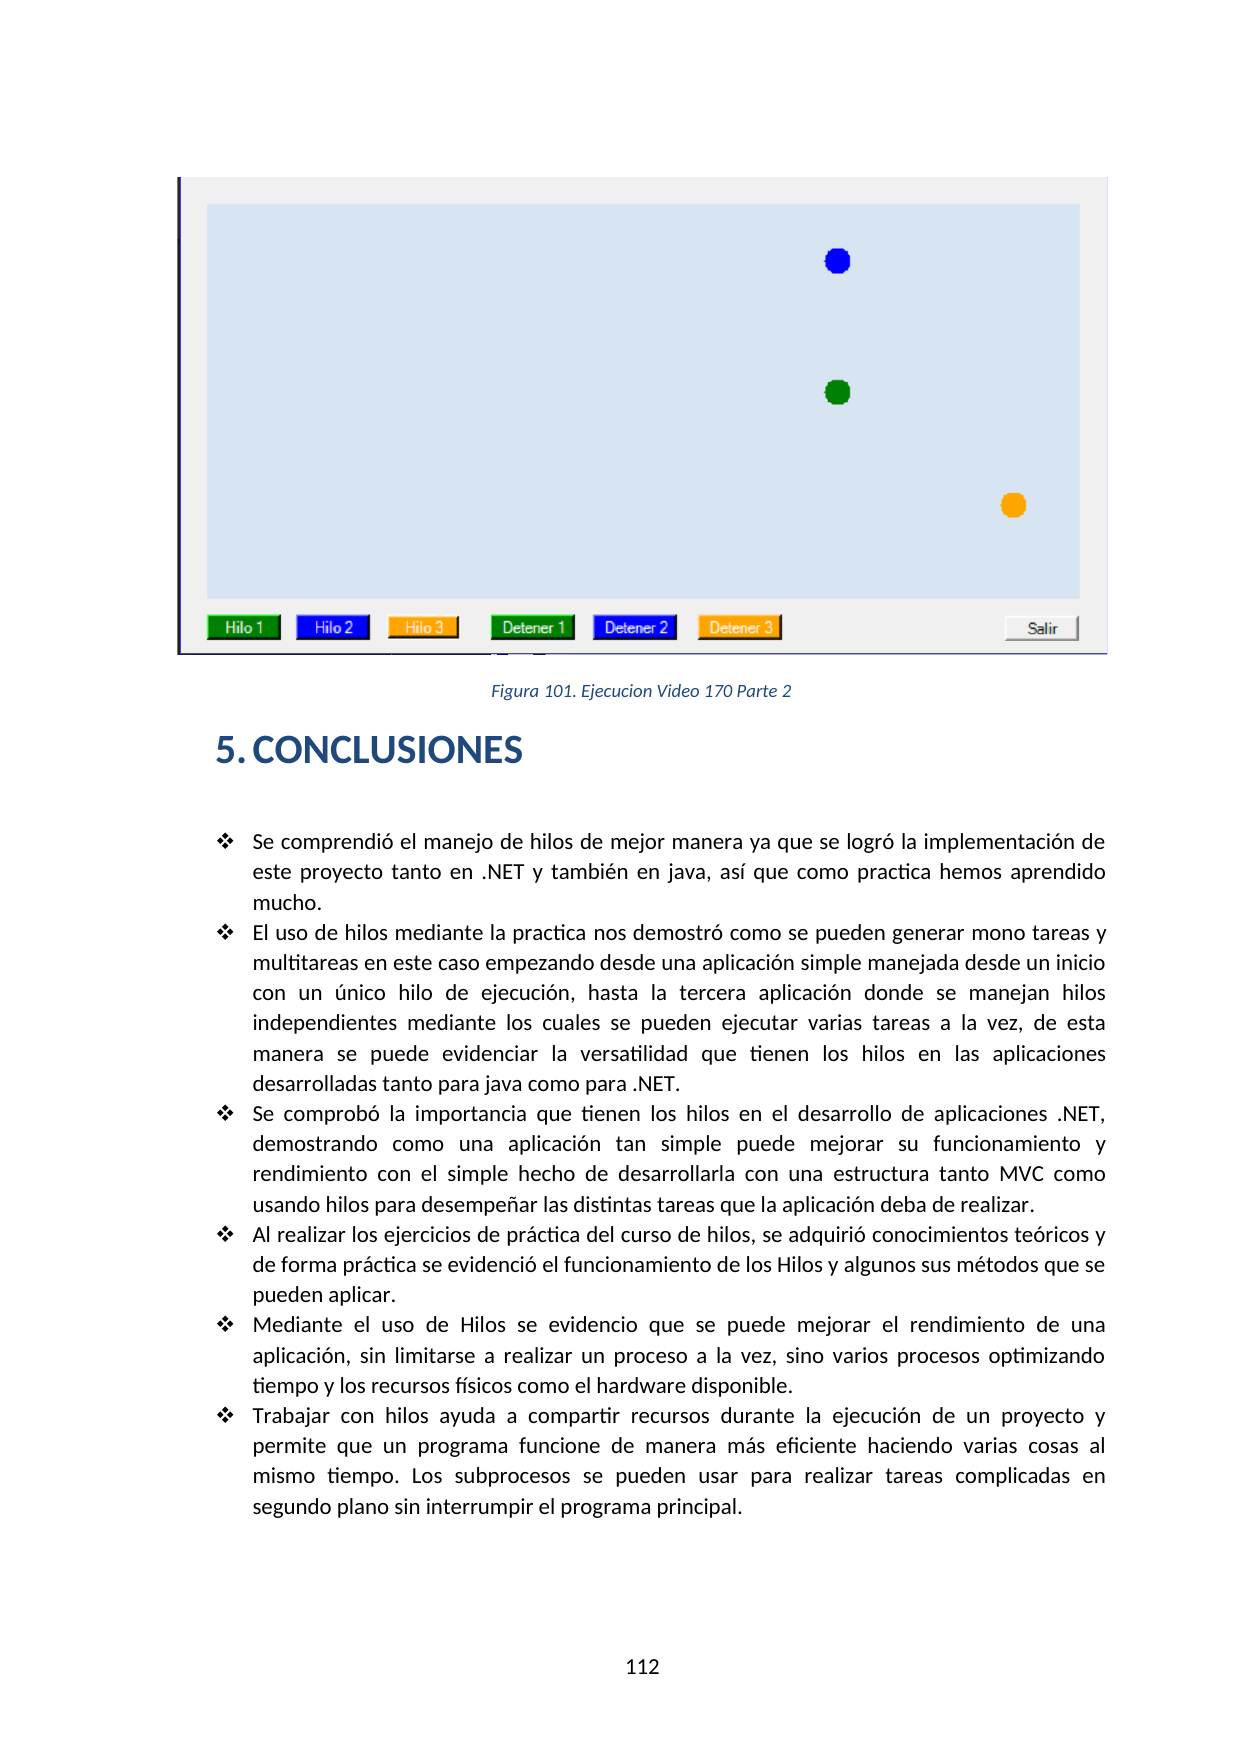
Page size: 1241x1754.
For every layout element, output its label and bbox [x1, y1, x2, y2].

picture [177, 177, 1108, 655]
